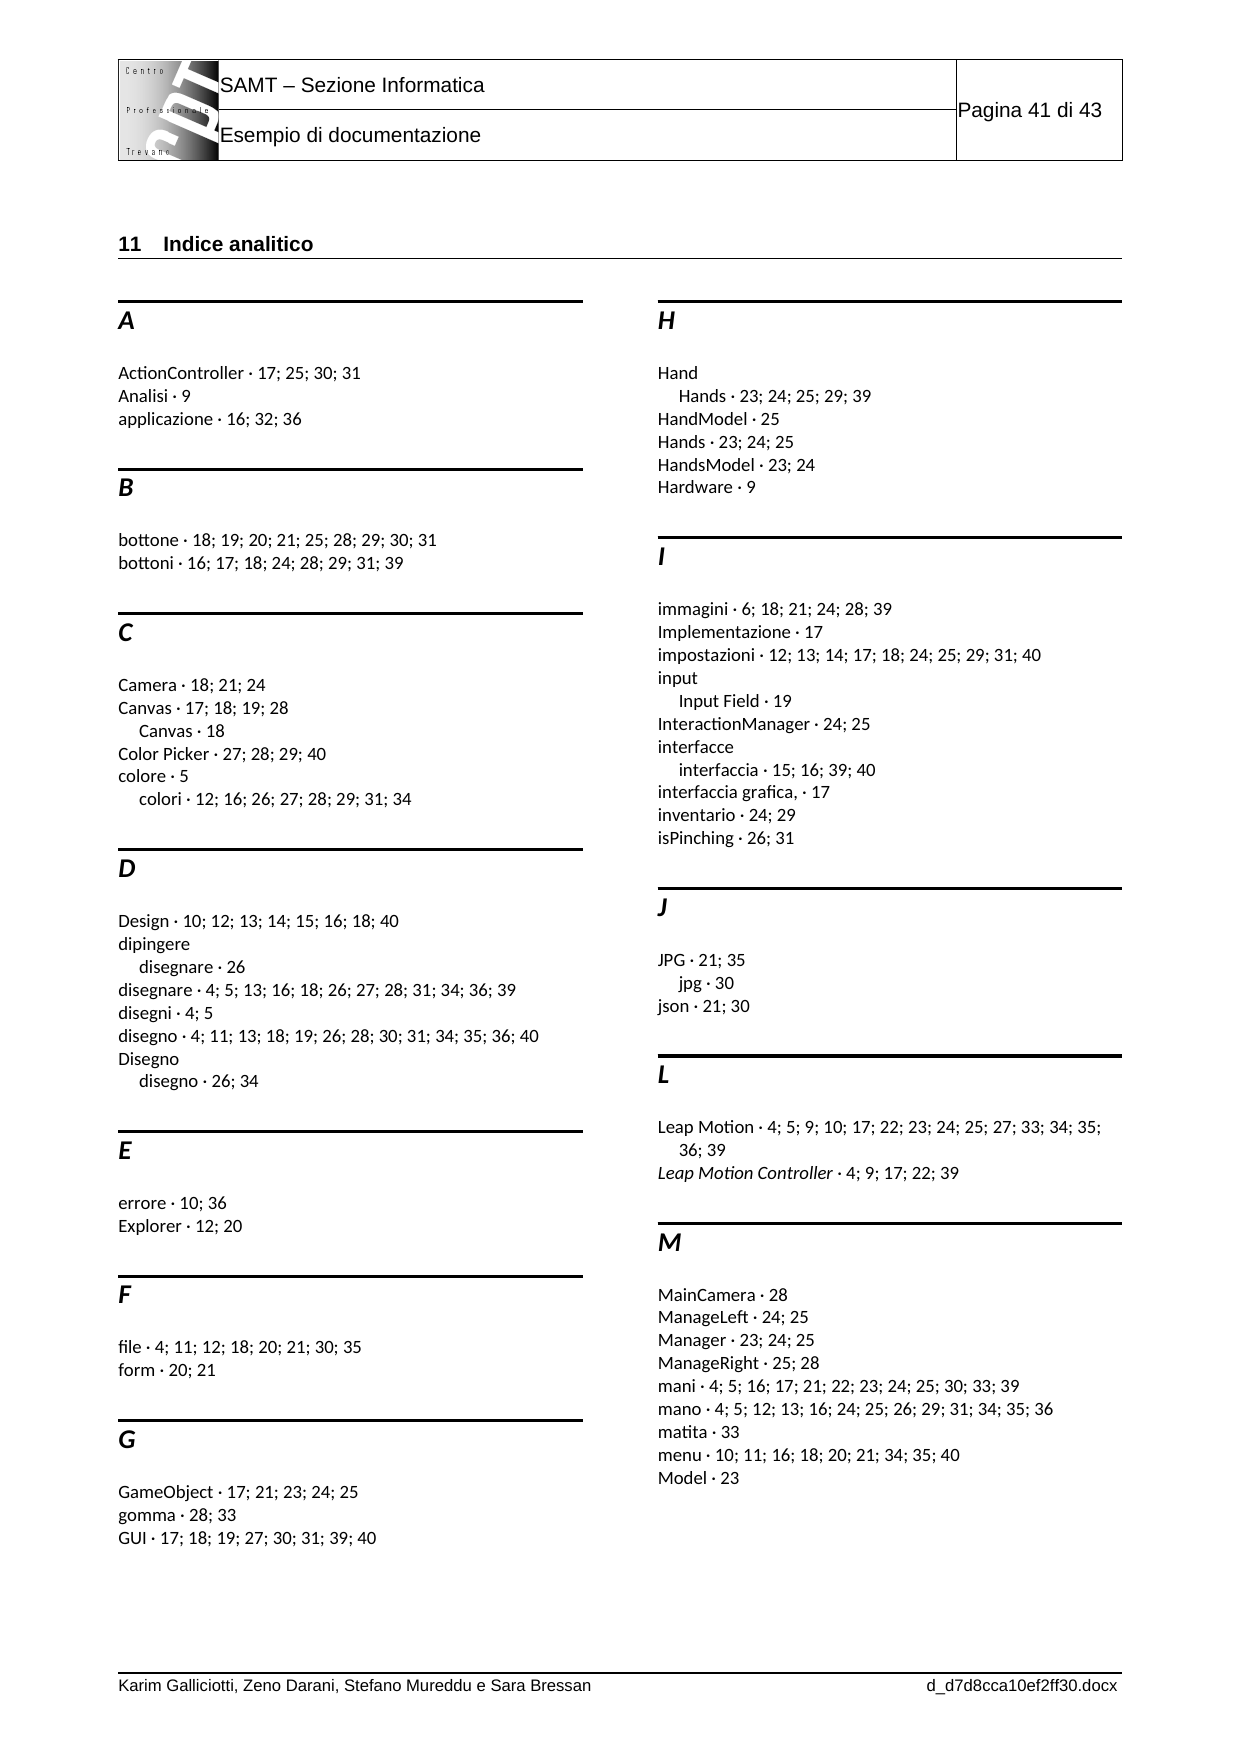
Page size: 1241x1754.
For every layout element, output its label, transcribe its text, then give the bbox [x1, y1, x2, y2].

text MainCamera · 28 [658, 1283, 1122, 1306]
text HandsModel · 23; 24 [658, 453, 1122, 476]
text Manager · 23; 24; 25 [658, 1329, 1122, 1352]
text JPG · 21; 35 [658, 948, 1122, 971]
text errore · 10; 36 [118, 1191, 583, 1214]
text gomma · 28; 33 [118, 1503, 583, 1526]
subtitle C [118, 615, 583, 648]
text bottone · 18; 19; 20; 21; 25; 28; 29; 30; 31 [118, 528, 583, 551]
text Design · 10; 12; 13; 14; 15; 16; 18; 40 [118, 909, 583, 932]
text Explorer · 12; 20 [118, 1214, 583, 1237]
text mani · 4; 5; 16; 17; 21; 22; 23; 24; 25; 30; 33; 39 [658, 1374, 1122, 1397]
text disegno · 4; 11; 13; 18; 19; 26; 28; 30; 31; 34; 35; 36; 40 [118, 1024, 583, 1047]
text HandModel · 25 [658, 407, 1122, 430]
text impostazioni · 12; 13; 14; 17; 18; 24; 25; 29; 31; 40 [658, 643, 1122, 666]
subtitle B [118, 471, 583, 503]
text Leap Motion · 4; 5; 9; 10; 17; 22; 23; 24; 25; 27; 33; 34; 35; 36; 39 [658, 1115, 1122, 1161]
text Camera · 18; 21; 24 [118, 673, 583, 696]
text Input Field · 19 [678, 689, 1122, 712]
text Model · 23 [658, 1466, 1122, 1489]
text Hardware · 9 [658, 476, 1122, 499]
text json · 21; 30 [658, 994, 1122, 1017]
text Hands · 23; 24; 25 [658, 430, 1122, 453]
text disegni · 4; 5 [118, 1001, 583, 1024]
text ActionController · 17; 25; 30; 31 [118, 361, 583, 384]
text Analisi · 9 [118, 384, 583, 407]
subtitle E [118, 1133, 583, 1166]
text interfaccia grafica, · 17 [658, 781, 1122, 803]
text file · 4; 11; 12; 18; 20; 21; 30; 35 [118, 1336, 583, 1358]
subtitle I [658, 539, 1122, 572]
text disegnare · 4; 5; 13; 16; 18; 26; 27; 28; 31; 34; 36; 39 [118, 978, 583, 1001]
subtitle L [658, 1058, 1122, 1090]
text input [658, 666, 1122, 689]
text Hands · 23; 24; 25; 29; 39 [678, 384, 1122, 407]
text disegnare · 26 [139, 955, 583, 978]
text interfaccia · 15; 16; 39; 40 [678, 758, 1122, 781]
subtitle H [658, 303, 1122, 336]
text Canvas · 17; 18; 19; 28 [118, 696, 583, 719]
text Leap Motion Controller · 4; 9; 17; 22; 39 [658, 1161, 1122, 1184]
text colore · 5 [118, 765, 583, 788]
subtitle J [658, 890, 1122, 923]
text form · 20; 21 [118, 1358, 583, 1381]
text interfacce [658, 735, 1122, 758]
subtitle F [118, 1278, 583, 1311]
text disegno · 26; 34 [139, 1069, 583, 1092]
text Hand [658, 361, 1122, 384]
text inventario · 24; 29 [658, 803, 1122, 826]
subtitle Indice analitico [118, 232, 1122, 258]
text colori · 12; 16; 26; 27; 28; 29; 31; 34 [139, 788, 583, 811]
text InteractionManager · 24; 25 [658, 712, 1122, 735]
subtitle A [118, 303, 583, 336]
text immagini · 6; 18; 21; 24; 28; 39 [658, 597, 1122, 620]
text Color Picker · 27; 28; 29; 40 [118, 742, 583, 765]
text Canvas · 18 [139, 719, 583, 742]
text ManageLeft · 24; 25 [658, 1306, 1122, 1329]
text Disegno [118, 1047, 583, 1069]
text matita · 33 [658, 1420, 1122, 1443]
text mano · 4; 5; 12; 13; 16; 24; 25; 26; 29; 31; 34; 35; 36 [658, 1397, 1122, 1420]
text isPinching · 26; 31 [658, 826, 1122, 849]
subtitle M [658, 1225, 1122, 1258]
text ManageRight · 25; 28 [658, 1352, 1122, 1374]
text GameObject · 17; 21; 23; 24; 25 [118, 1480, 583, 1503]
text applicazione · 16; 32; 36 [118, 407, 583, 430]
text jpg · 30 [678, 971, 1122, 994]
text bottoni · 16; 17; 18; 24; 28; 29; 31; 39 [118, 551, 583, 574]
text Implementazione · 17 [658, 620, 1122, 643]
text dipingere [118, 932, 583, 955]
picture [118, 60, 219, 160]
subtitle D [118, 851, 583, 884]
subtitle G [118, 1422, 583, 1455]
text GUI · 17; 18; 19; 27; 30; 31; 39; 40 [118, 1526, 583, 1549]
text menu · 10; 11; 16; 18; 20; 21; 34; 35; 40 [658, 1443, 1122, 1466]
